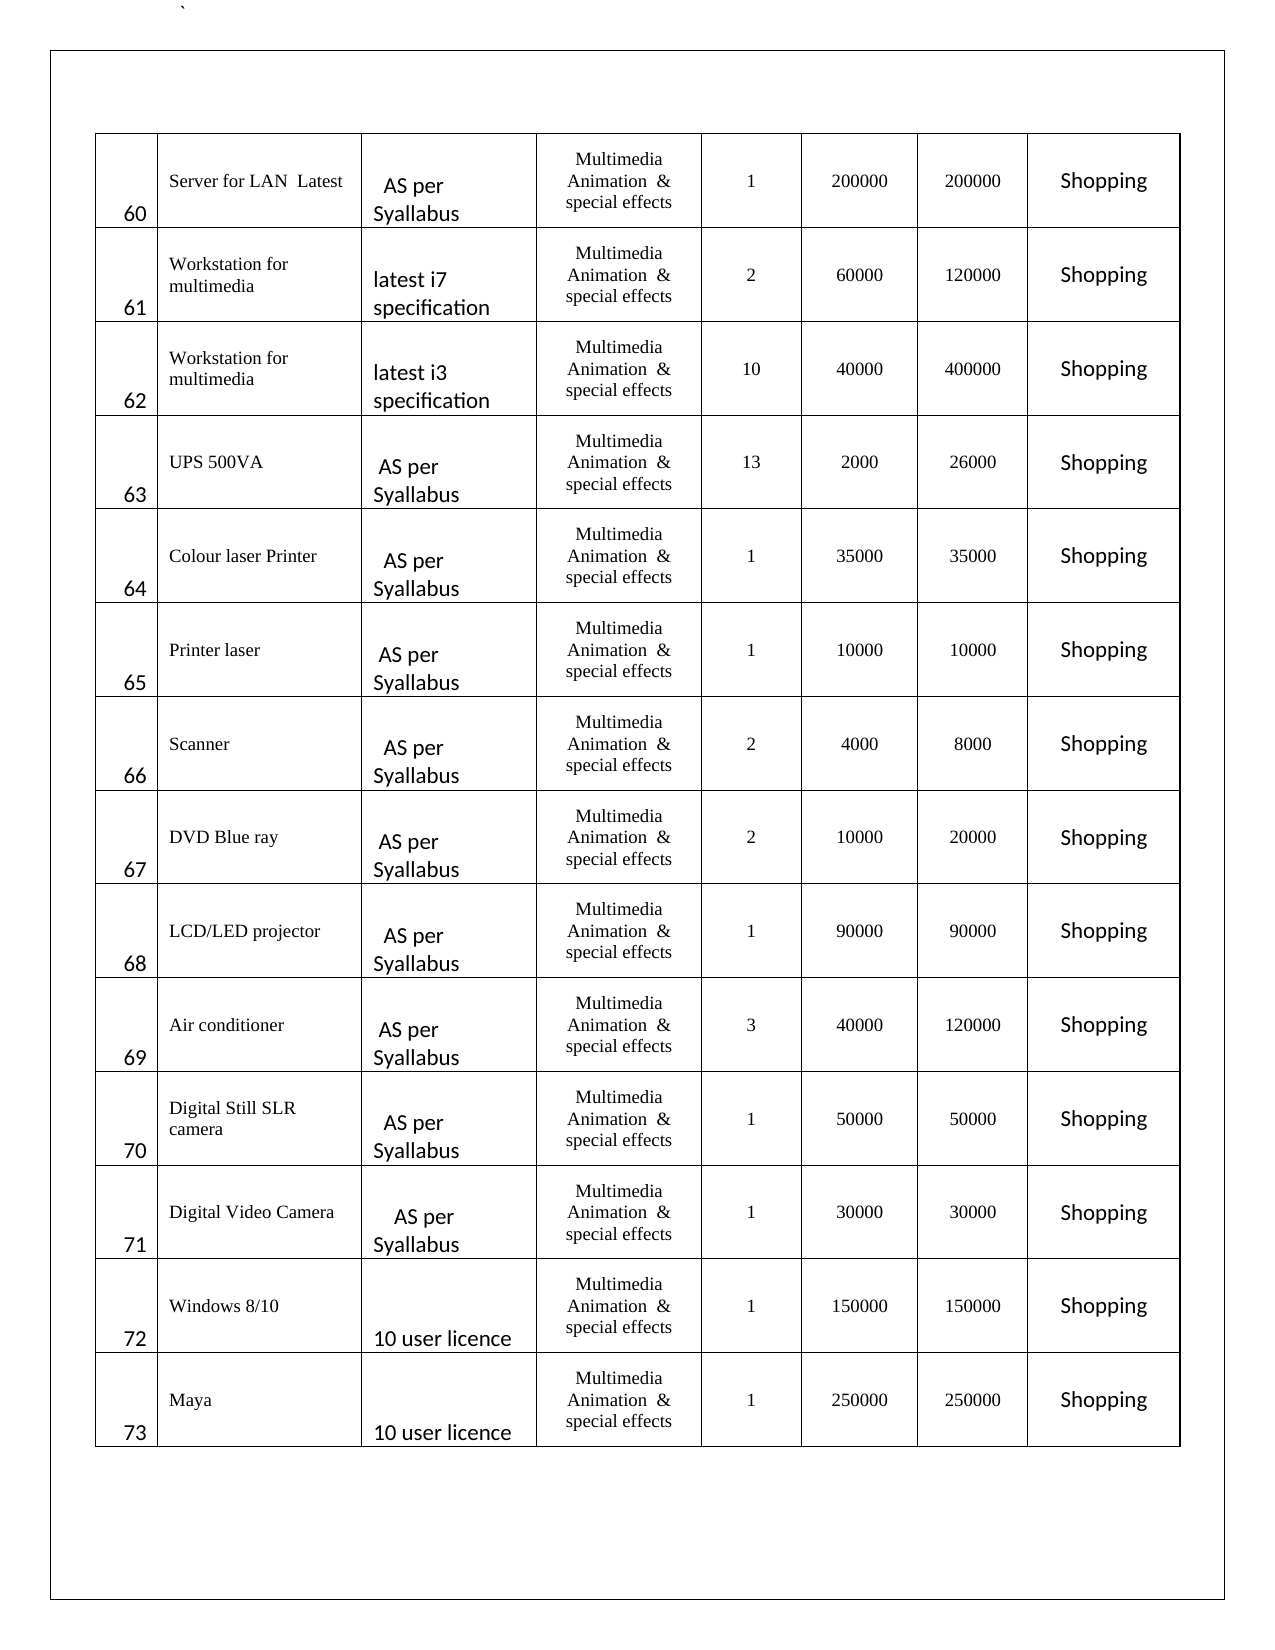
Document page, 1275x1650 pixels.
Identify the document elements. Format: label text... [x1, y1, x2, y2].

table_cell Maya [158, 1353, 361, 1446]
table_cell 10000 [802, 603, 917, 696]
table_cell 20000 [918, 791, 1027, 883]
table_cell Multimedia Animation & special effects [537, 884, 701, 977]
table_cell latest i3 specification [362, 322, 536, 414]
table_cell AS per Syallabus [362, 697, 536, 789]
table_cell 250000 [918, 1353, 1027, 1446]
table_cell 67 [96, 791, 157, 883]
table_cell 66 [96, 697, 157, 789]
table_cell 68 [96, 884, 157, 977]
table_cell Shopping [1028, 978, 1179, 1071]
table_cell Shopping [1028, 509, 1179, 602]
table_cell Shopping [1028, 1166, 1179, 1258]
table_cell 40000 [802, 322, 917, 414]
table_cell 1 [702, 509, 801, 602]
table_cell 1 [702, 1166, 801, 1258]
table_cell 150000 [802, 1259, 917, 1352]
table_cell Server for LAN Latest [158, 134, 361, 227]
table_cell Shopping [1028, 416, 1179, 508]
table_cell Shopping [1028, 791, 1179, 883]
table_cell Multimedia Animation & special effects [537, 791, 701, 883]
table_cell 1 [702, 1259, 801, 1352]
table_cell Multimedia Animation & special effects [537, 697, 701, 789]
table_cell 65 [96, 603, 157, 696]
table_cell 3 [702, 978, 801, 1071]
table_cell Shopping [1028, 603, 1179, 696]
table_cell 62 [96, 322, 157, 414]
table_cell 50000 [802, 1072, 917, 1164]
table_cell 35000 [802, 509, 917, 602]
table_cell 2000 [802, 416, 917, 508]
table_cell 10 user licence [362, 1353, 536, 1446]
table_cell Multimedia Animation & special effects [537, 322, 701, 414]
table_cell 72 [96, 1259, 157, 1352]
table_cell UPS 500VA [158, 416, 361, 508]
table_cell Shopping [1028, 884, 1179, 977]
table_cell 200000 [918, 134, 1027, 227]
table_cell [537, 1353, 701, 1446]
table_cell Workstation for multimedia [158, 322, 361, 414]
table_cell Shopping [1028, 1072, 1179, 1164]
table_cell Digital Still SLR camera [158, 1072, 361, 1164]
table_cell 30000 [918, 1166, 1027, 1258]
table_cell 69 [96, 978, 157, 1071]
table_cell AS per Syallabus [362, 978, 536, 1071]
table_cell Multimedia Animation & special effects [537, 416, 701, 508]
table_cell Shopping [1028, 322, 1179, 414]
table_cell 73 [96, 1353, 157, 1446]
table_cell 13 [702, 416, 801, 508]
table_cell 60000 [802, 228, 917, 321]
table_cell Multimedia Animation & special effects [537, 1259, 701, 1352]
table_cell 10000 [802, 791, 917, 883]
table_cell Multimedia Animation & special effects [537, 1072, 701, 1164]
table_cell 250000 [802, 1353, 917, 1446]
table_cell AS per Syallabus [362, 603, 536, 696]
table_cell 30000 [802, 1166, 917, 1258]
table_cell 2 [702, 791, 801, 883]
table_cell Digital Video Camera [158, 1166, 361, 1258]
table_cell 200000 [802, 134, 917, 227]
table_cell 50000 [918, 1072, 1027, 1164]
table_cell 1 [702, 1072, 801, 1164]
table_cell Shopping [1028, 134, 1179, 227]
table_cell Shopping [1028, 228, 1179, 321]
table_cell 150000 [918, 1259, 1027, 1352]
table_cell Multimedia Animation & special effects [537, 1166, 701, 1258]
table_cell AS per Syallabus [362, 791, 536, 883]
table_cell AS per Syallabus [362, 134, 536, 227]
table_cell LCD/LED projector [158, 884, 361, 977]
table_cell Multimedia Animation & special effects [537, 134, 701, 227]
table_cell 26000 [918, 416, 1027, 508]
table_cell Shopping [1028, 1259, 1179, 1352]
table_cell 90000 [918, 884, 1027, 977]
table_cell Shopping [1028, 1353, 1179, 1446]
table_cell Scanner [158, 697, 361, 789]
table_cell Multimedia Animation & special effects [537, 509, 701, 602]
table_cell 120000 [918, 978, 1027, 1071]
table_cell 1 [702, 1353, 801, 1446]
table_cell Windows 8/10 [158, 1259, 361, 1352]
table_cell Shopping [1028, 697, 1179, 789]
table_cell 10 user licence [362, 1259, 536, 1352]
table_cell Multimedia Animation & special effects [537, 228, 701, 321]
table_cell DVD Blue ray [158, 791, 361, 883]
table_cell 120000 [918, 228, 1027, 321]
table_cell 2 [702, 697, 801, 789]
table_cell 90000 [802, 884, 917, 977]
table_cell 71 [96, 1166, 157, 1258]
table_cell Colour laser Printer [158, 509, 361, 602]
table_cell Air conditioner [158, 978, 361, 1071]
table_cell 1 [702, 603, 801, 696]
table_cell 64 [96, 509, 157, 602]
table_cell 60 [96, 134, 157, 227]
table_cell 61 [96, 228, 157, 321]
table_cell 63 [96, 416, 157, 508]
table_cell 40000 [802, 978, 917, 1071]
table_cell 35000 [918, 509, 1027, 602]
table_cell AS per Syallabus [362, 509, 536, 602]
table_cell 8000 [918, 697, 1027, 789]
table_cell 10000 [918, 603, 1027, 696]
table_cell latest i7 specification [362, 228, 536, 321]
table_cell AS per Syallabus [362, 416, 536, 508]
table_cell 2 [702, 228, 801, 321]
table_cell AS per Syallabus [362, 1166, 536, 1258]
table_cell 10 [702, 322, 801, 414]
table_cell Workstation for multimedia [158, 228, 361, 321]
table_cell 70 [96, 1072, 157, 1164]
table_cell 1 [702, 884, 801, 977]
table_cell Multimedia Animation & special effects [537, 603, 701, 696]
table_cell AS per Syallabus [362, 884, 536, 977]
table_cell Printer laser [158, 603, 361, 696]
table_cell Multimedia Animation & special effects [537, 978, 701, 1071]
table_cell 400000 [918, 322, 1027, 414]
table_cell 4000 [802, 697, 917, 789]
table_cell 1 [702, 134, 801, 227]
table_cell AS per Syallabus [362, 1072, 536, 1164]
